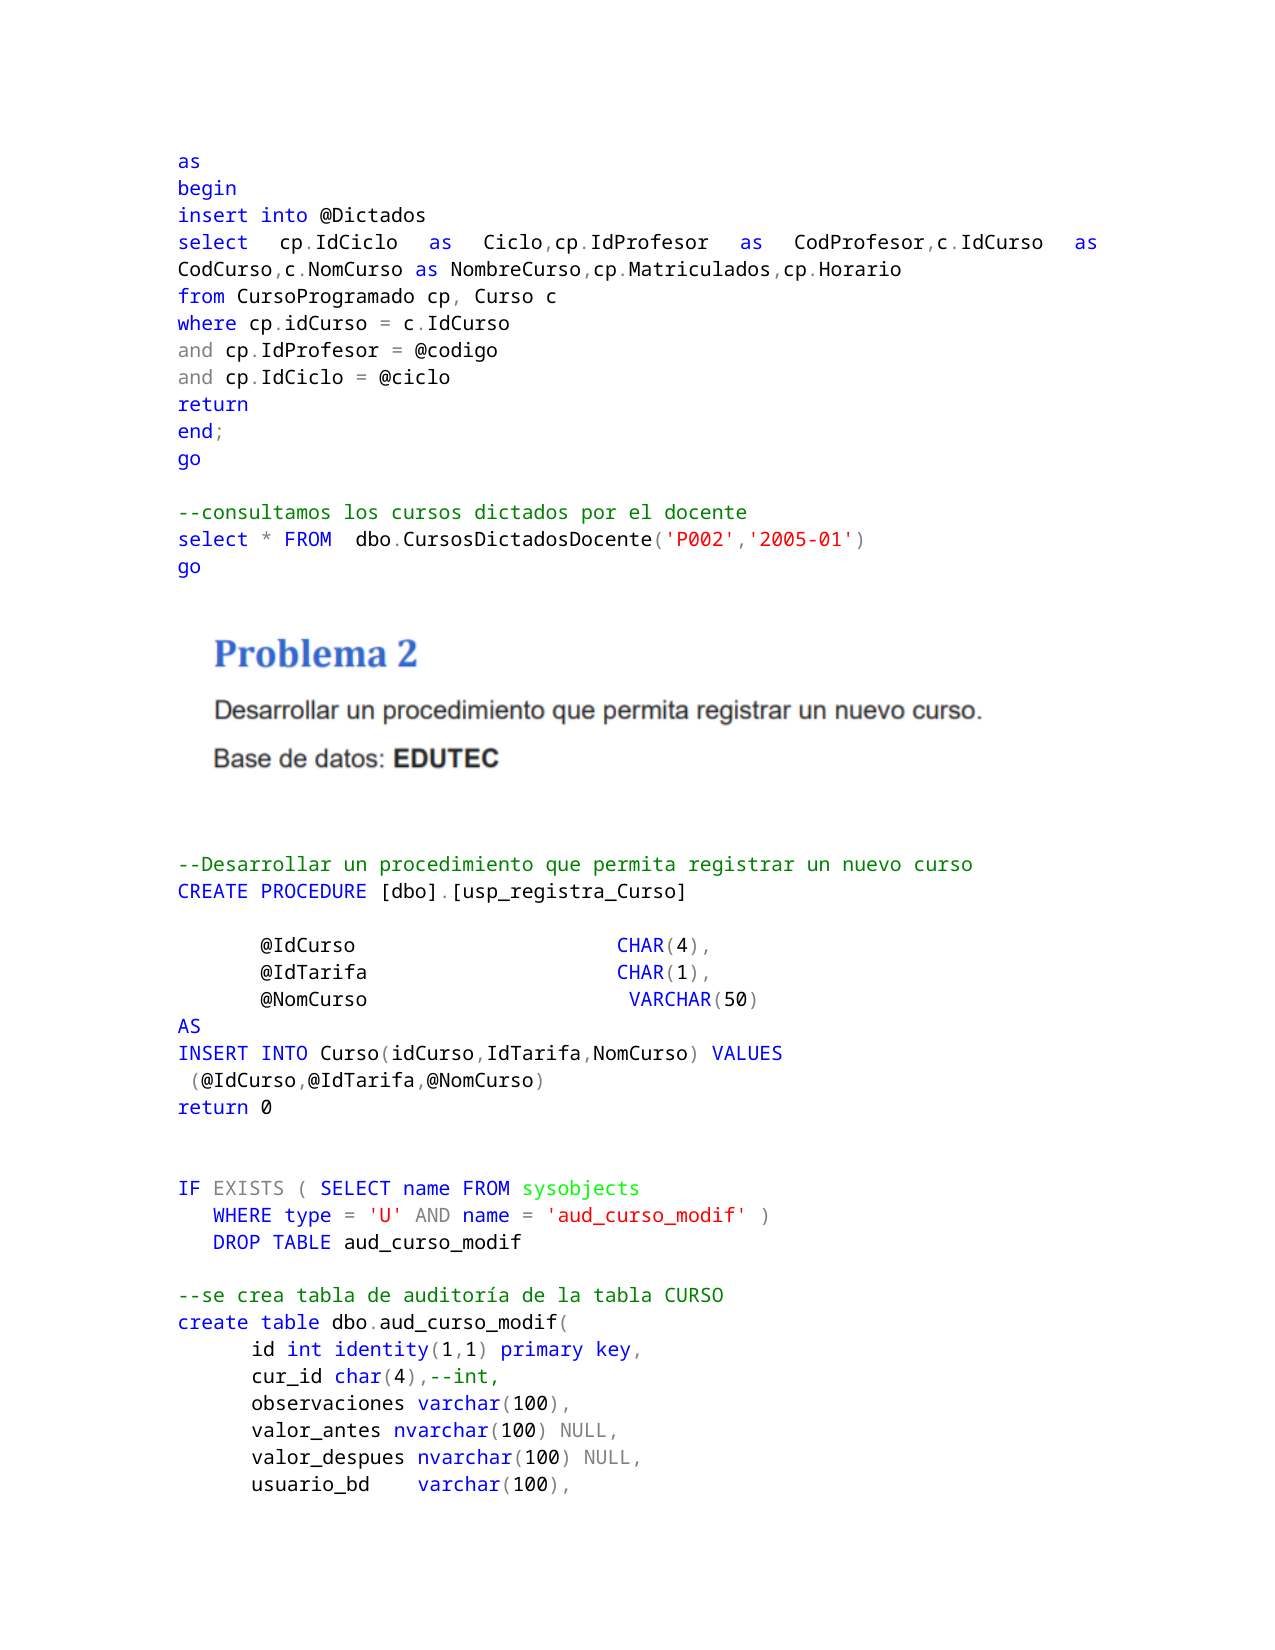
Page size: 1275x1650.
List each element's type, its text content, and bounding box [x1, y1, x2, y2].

text and cp.IdCiclo = @ciclo [177, 363, 1098, 390]
text WHERE type = 'U' AND name = 'aud_curso_modif' ) [177, 1201, 1098, 1228]
picture [177, 627, 1037, 804]
text cur_id char(4),--int, [177, 1362, 1098, 1389]
text DROP TABLE aud_curso_modif [177, 1228, 1098, 1255]
text return [177, 390, 1098, 417]
text select * FROM dbo.CursosDictadosDocente('P002','2005-01') [177, 525, 1098, 552]
text begin [177, 174, 1098, 202]
text id int identity(1,1) primary key, [177, 1335, 1098, 1362]
text --Desarrollar un procedimiento que permita registrar un nuevo curso [177, 850, 1098, 877]
text valor_antes nvarchar(100) NULL, [177, 1416, 1098, 1443]
text IF EXISTS ( SELECT name FROM sysobjects [177, 1174, 1098, 1201]
text AS [177, 1012, 1098, 1039]
text where cp.idCurso = c.IdCurso [177, 309, 1098, 336]
text @IdTarifa CHAR(1), [177, 958, 1098, 985]
text CREATE PROCEDURE [dbo].[usp_registra_Curso] [177, 877, 1098, 904]
text return 0 [177, 1093, 1098, 1120]
text from CursoProgramado cp, Curso c [177, 282, 1098, 309]
text @IdCurso CHAR(4), [177, 931, 1098, 958]
text create table dbo.aud_curso_modif( [177, 1308, 1098, 1335]
text select cp.IdCiclo as Ciclo,cp.IdProfesor as CodProfesor,c.IdCurso as CodCurso,c.NomCurso as NombreCurso,cp.Matriculados,cp.Horario [177, 228, 1098, 282]
text --consultamos los cursos dictados por el docente [177, 498, 1098, 525]
text and cp.IdProfesor = @codigo [177, 336, 1098, 363]
text (@IdCurso,@IdTarifa,@NomCurso) [177, 1066, 1098, 1093]
text go [177, 552, 1098, 579]
text valor_despues nvarchar(100) NULL, [177, 1443, 1098, 1470]
text --se crea tabla de auditoría de la tabla CURSO [177, 1281, 1098, 1308]
text as [177, 148, 1098, 174]
text @NomCurso VARCHAR(50) [177, 985, 1098, 1012]
text insert into @Dictados [177, 202, 1098, 228]
text go [177, 444, 1098, 471]
text end; [177, 417, 1098, 444]
text observaciones varchar(100), [177, 1389, 1098, 1416]
text INSERT INTO Curso(idCurso,IdTarifa,NomCurso) VALUES [177, 1039, 1098, 1066]
text usuario_bd varchar(100), [177, 1470, 1098, 1497]
